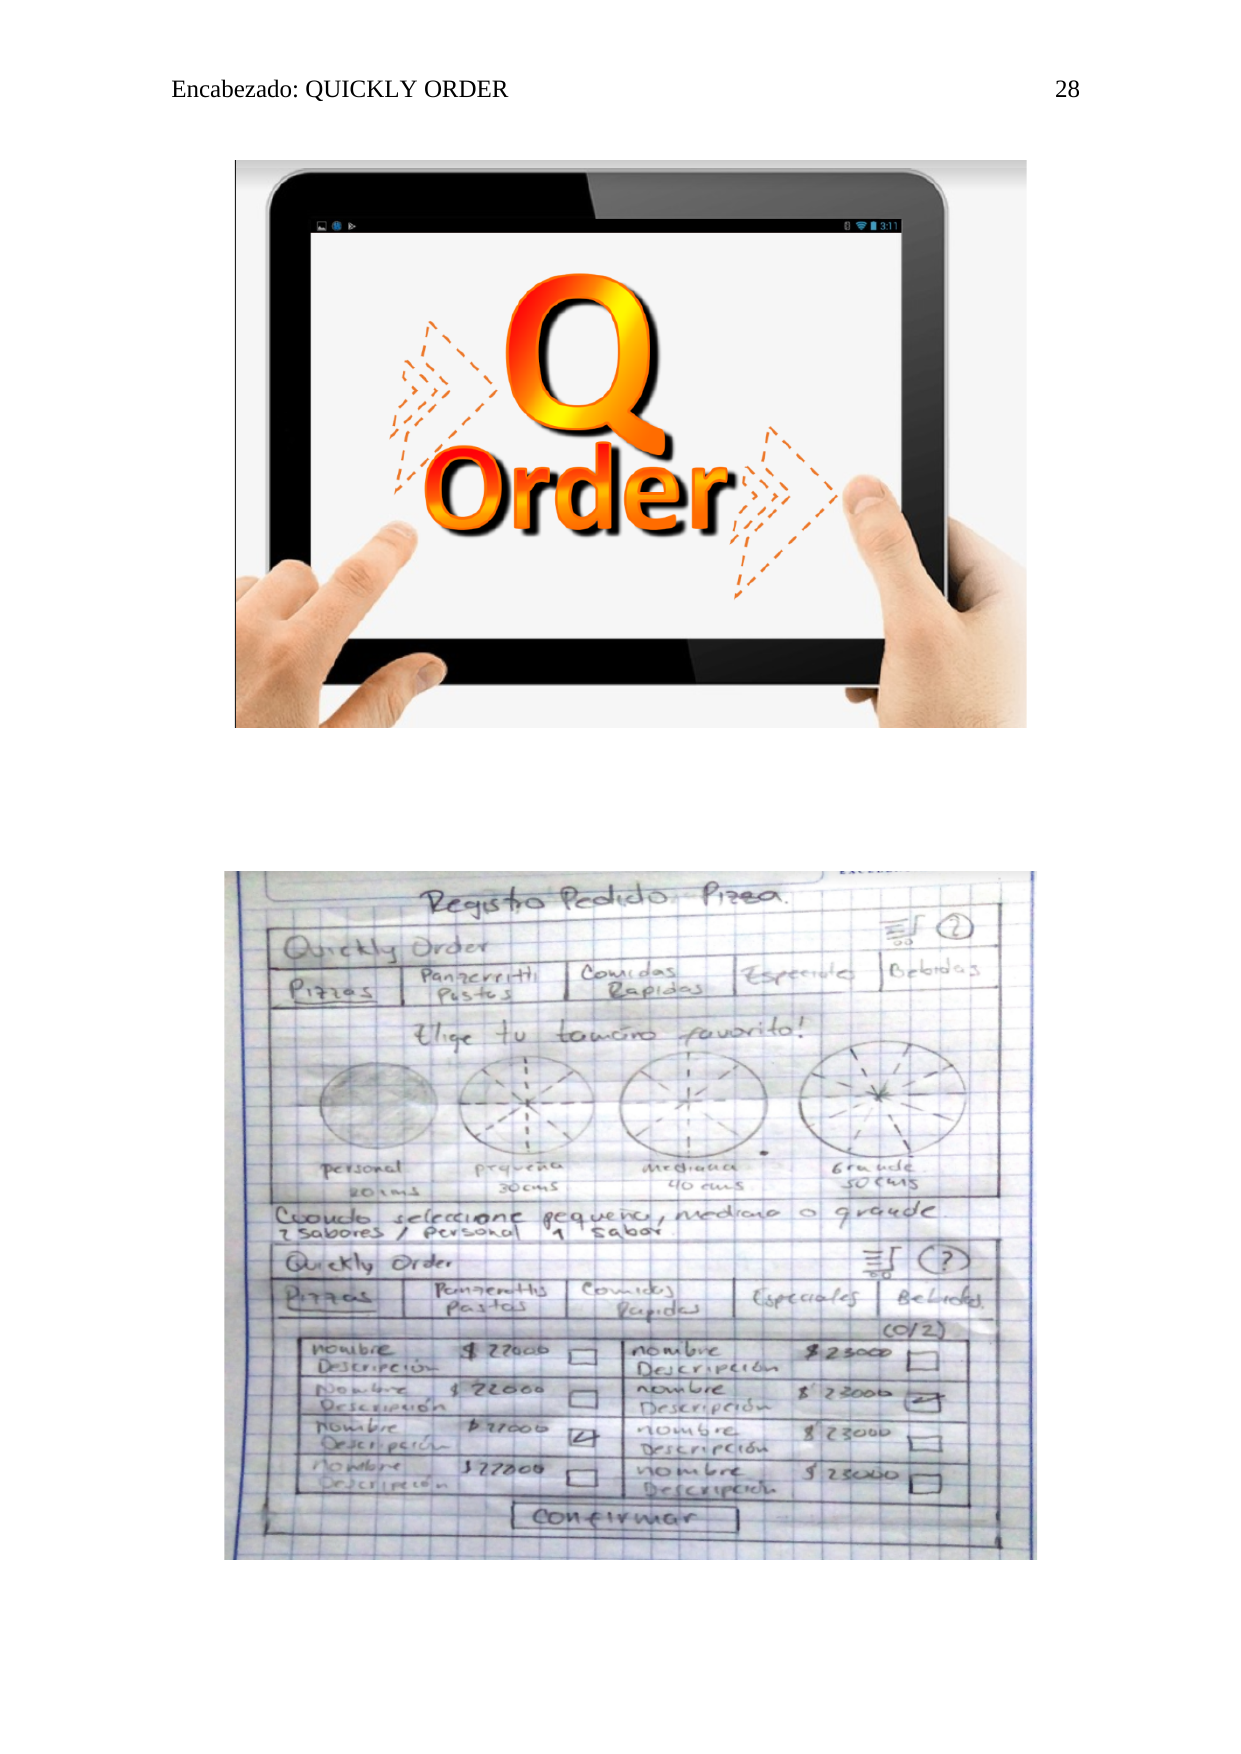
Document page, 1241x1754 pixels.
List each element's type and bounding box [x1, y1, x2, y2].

picture [224, 871, 1038, 1560]
picture [234, 160, 1027, 728]
